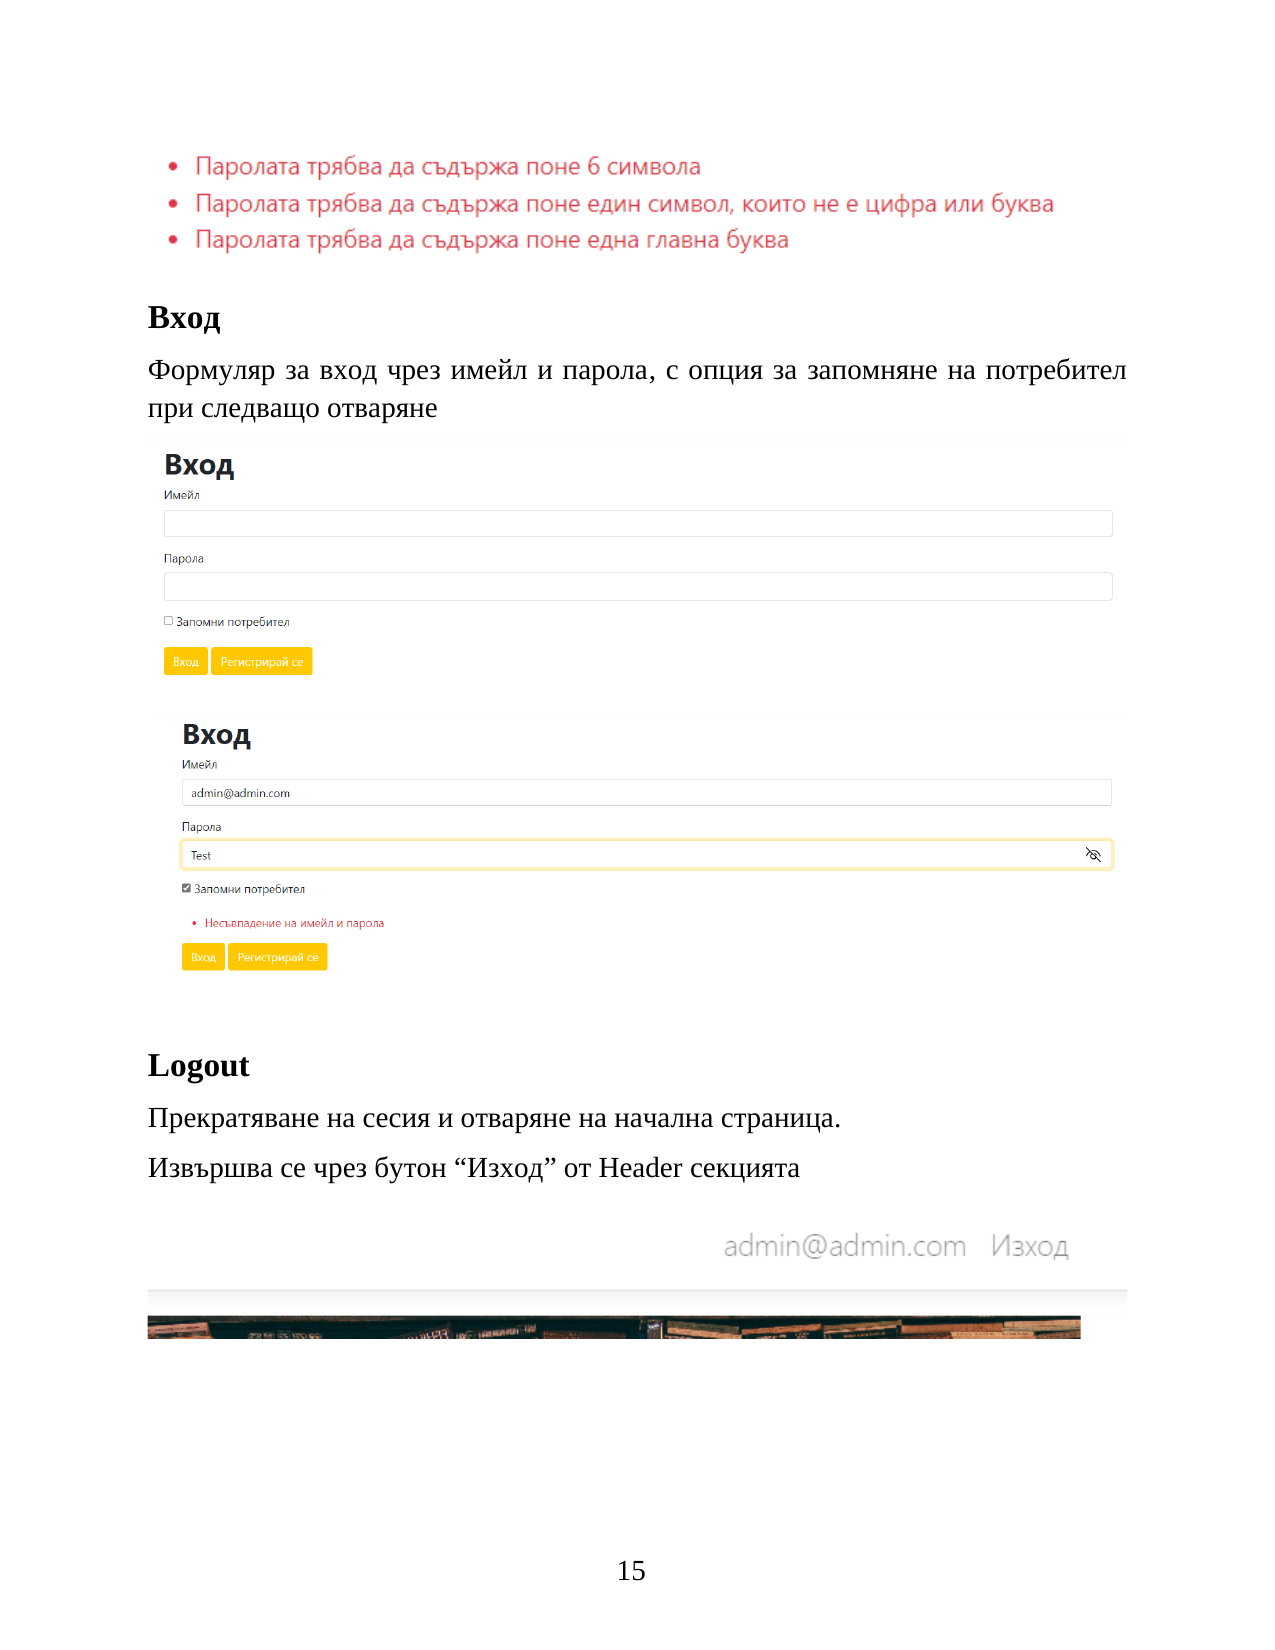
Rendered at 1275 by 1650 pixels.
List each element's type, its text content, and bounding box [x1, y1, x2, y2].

picture [147, 712, 1128, 980]
picture [147, 147, 1128, 281]
text Извършва се чрез бутон “Изход” от Header секцията [148, 1150, 1127, 1183]
text Прекратяване на сесия и отваряне на начална страница. [148, 1100, 1127, 1134]
picture [147, 1199, 1128, 1339]
text Вход [148, 297, 1041, 335]
text Logout [148, 1045, 1127, 1083]
picture [147, 439, 1128, 696]
text Формуляр за вход чрез имейл и парола, с опция за запомняне на потребител при следващо отваряне [148, 352, 1127, 423]
